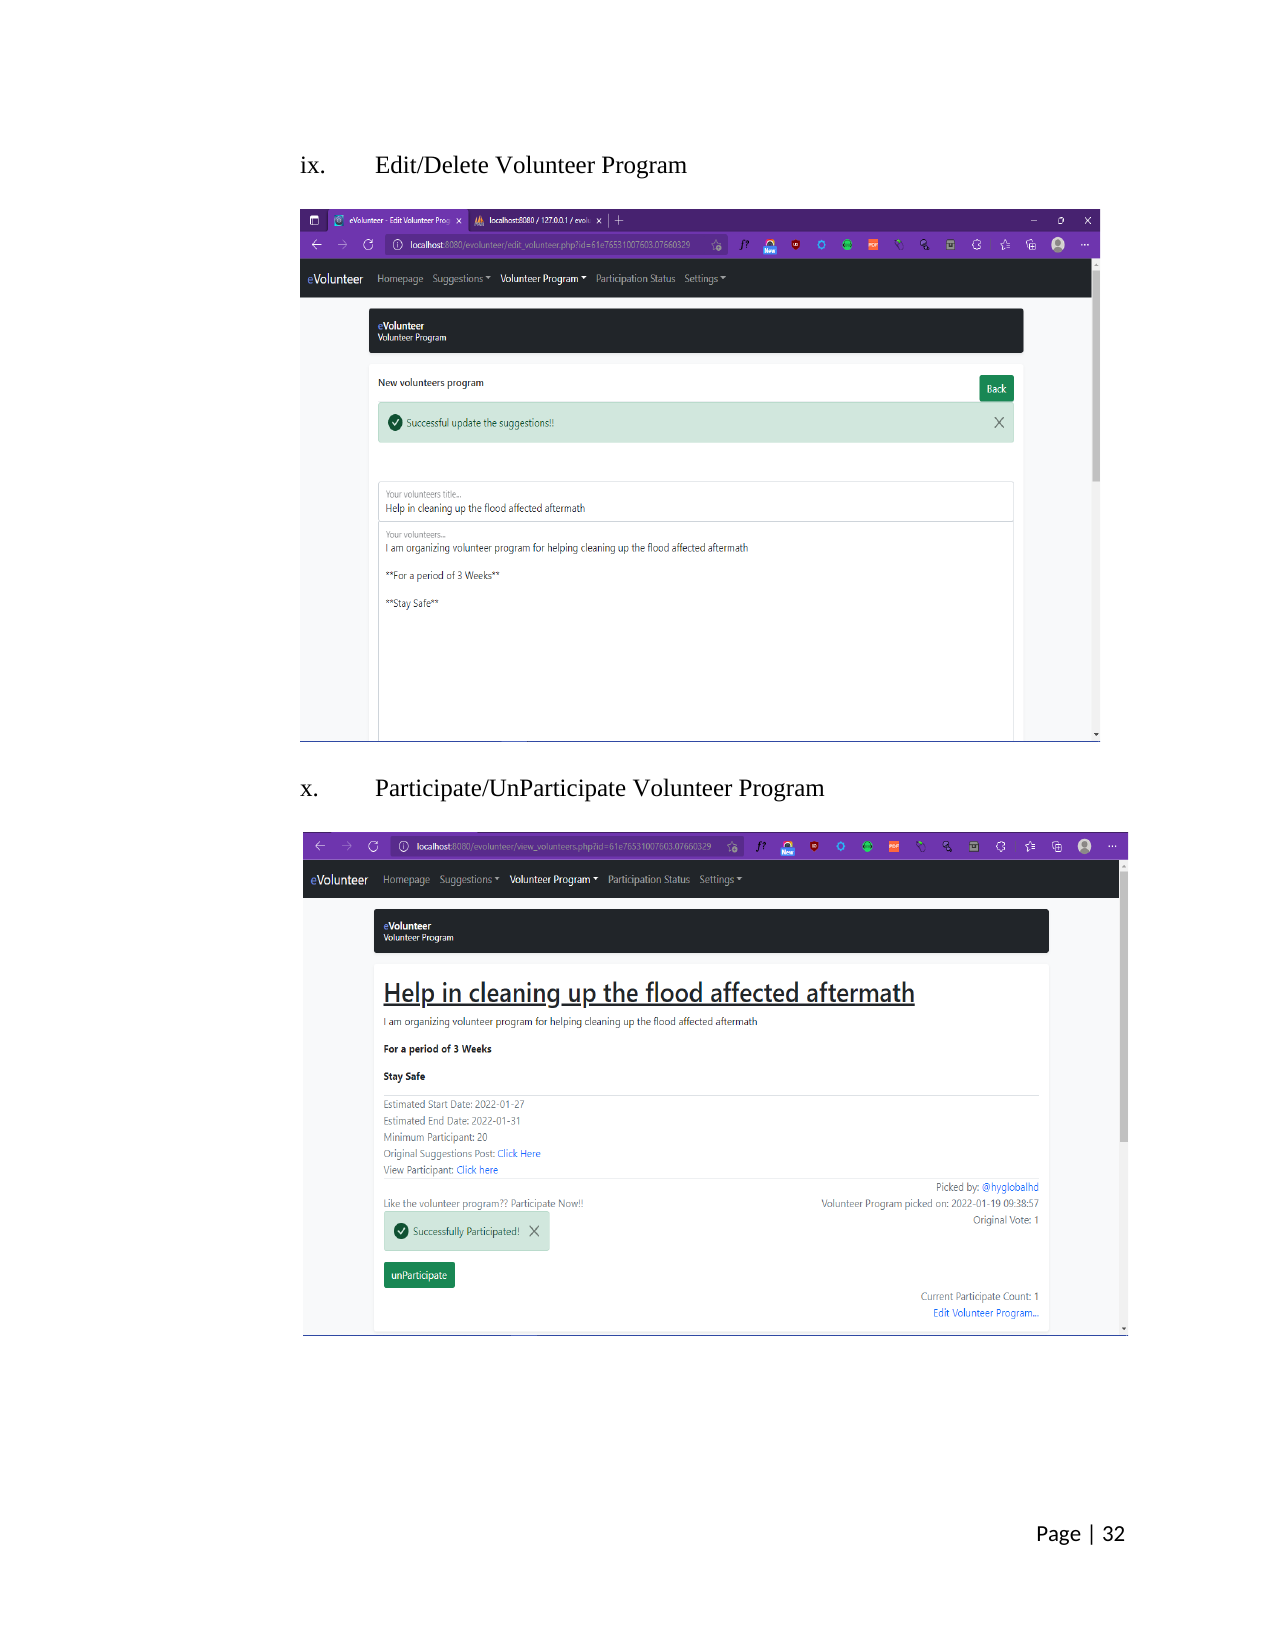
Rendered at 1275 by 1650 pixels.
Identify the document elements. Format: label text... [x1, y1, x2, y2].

picture [300, 209, 1100, 742]
list Edit/Delete Volunteer Program [300, 150, 1125, 179]
list Participate/UnParticipate Volunteer Program [300, 773, 1125, 801]
picture [303, 832, 1129, 1336]
